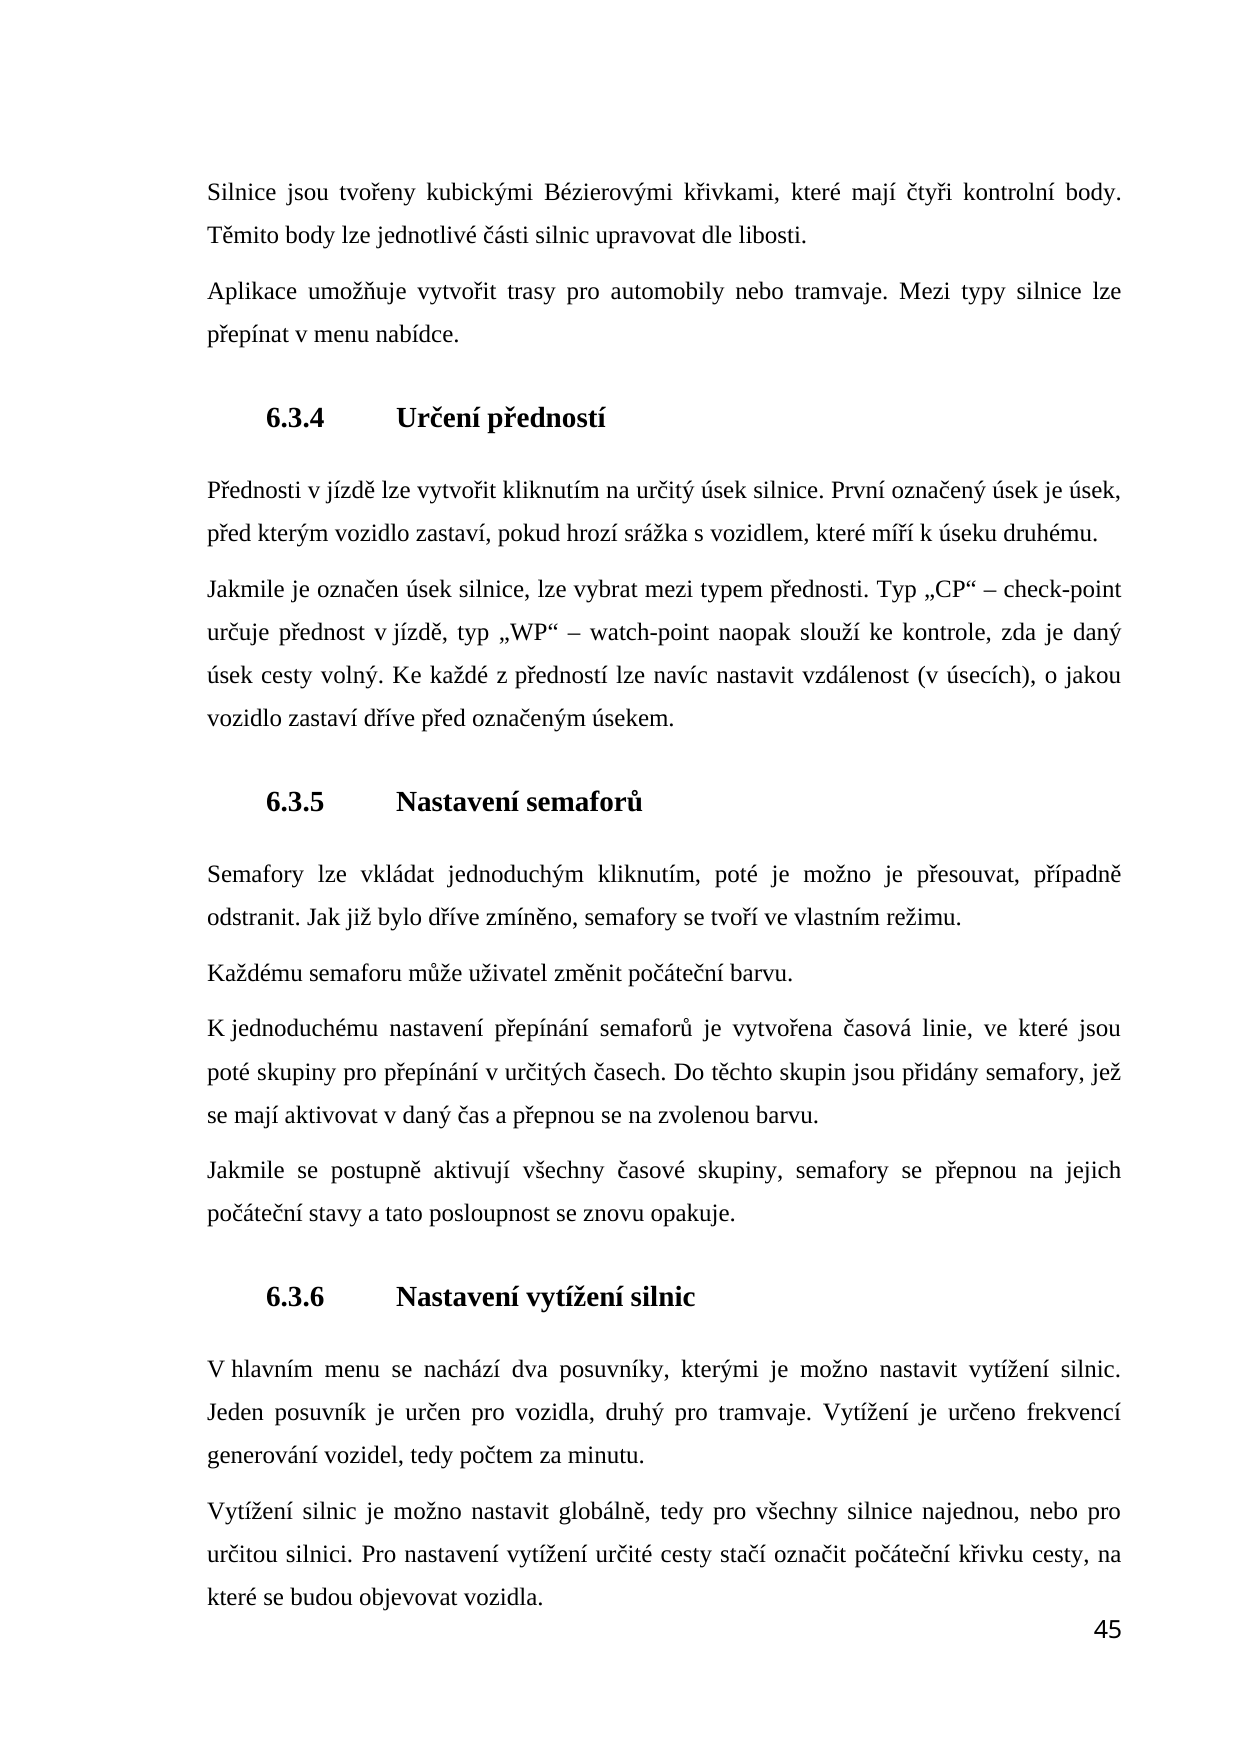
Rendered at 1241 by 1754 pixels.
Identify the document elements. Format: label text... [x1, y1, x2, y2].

text Vytížení silnic je možno nastavit globálně, tedy pro všechny silnice najednou, nebo pro určitou silnici. Pro nastavení vytížení určité cesty stačí označit počáteční křivku cesty, na které se budou objevovat vozidla. [207, 1496, 1122, 1611]
text Nastavení vytížení silnic [266, 1279, 1122, 1313]
text K jednoduchému nastavení přepínání semaforů je vytvořena časová linie, ve které jsou poté skupiny pro přepínání v určitých časech. Do těchto skupin jsou přidány semafory, jež se mají aktivovat v daný čas a přepnou se na zvolenou barvu. [207, 1013, 1122, 1128]
text V hlavním menu se nachází dva posuvníky, kterými je možno nastavit vytížení silnic. Jeden posuvník je určen pro vozidla, druhý pro tramvaje. Vytížení je určeno frekvencí generování vozidel, tedy počtem za minutu. [207, 1354, 1122, 1469]
text Nastavení semaforů [266, 784, 1122, 817]
text Semafory lze vkládat jednoduchým kliknutím, poté je možno je přesouvat, případně odstranit. Jak již bylo dříve zmíněno, semafory se tvoří ve vlastním režimu. [207, 859, 1122, 931]
text Silnice jsou tvořeny kubickými Bézierovými křivkami, které mají čtyři kontrolní body. Těmito body lze jednotlivé části silnic upravovat dle libosti. [207, 177, 1122, 249]
text Aplikace umožňuje vytvořit trasy pro automobily nebo tramvaje. Mezi typy silnice lze přepínat v menu nabídce. [207, 276, 1122, 348]
text Určení předností [266, 400, 1122, 433]
text Každému semaforu může uživatel změnit počáteční barvu. [207, 958, 1122, 987]
text Přednosti v jízdě lze vytvořit kliknutím na určitý úsek silnice. První označený úsek je úsek, před kterým vozidlo zastaví, pokud hrozí srážka s vozidlem, které míří k úseku druhému. [207, 475, 1122, 547]
text Jakmile je označen úsek silnice, lze vybrat mezi typem přednosti. Typ „CP“ – check-point určuje přednost v jízdě, typ „WP“ – watch-point naopak slouží ke kontrole, zda je daný úsek cesty volný. Ke každé z předností lze navíc nastavit vzdálenost (v úsecích), o jakou vozidlo zastaví dříve před označeným úsekem. [207, 574, 1122, 732]
text Jakmile se postupně aktivují všechny časové skupiny, semafory se přepnou na jejich počáteční stavy a tato posloupnost se znovu opakuje. [207, 1155, 1122, 1227]
